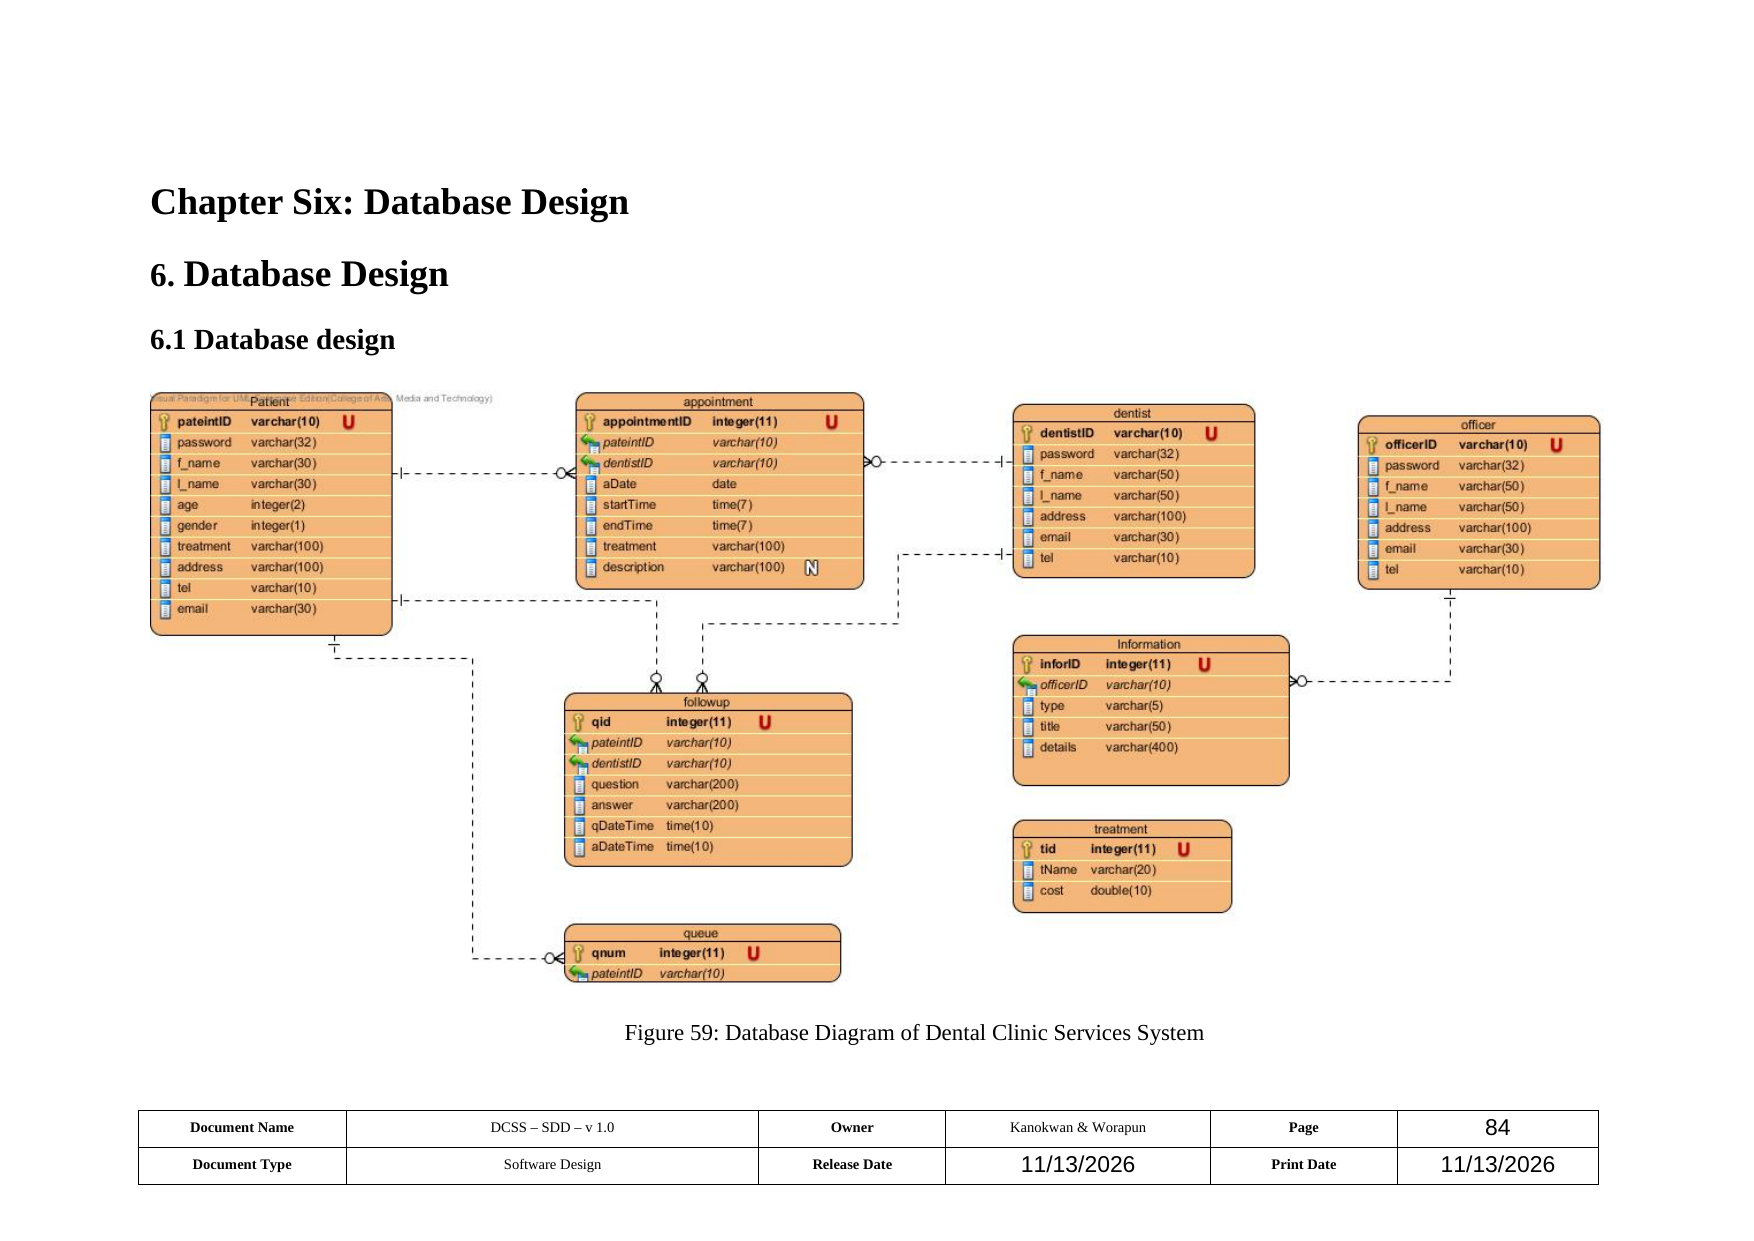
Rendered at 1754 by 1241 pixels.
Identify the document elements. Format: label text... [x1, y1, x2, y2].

subtitle 6. Database Design [150, 251, 1604, 294]
subtitle 6.1 Database design [150, 322, 1604, 355]
list Figure 59: Database Diagram of Dental Clinic Services System [225, 1019, 1604, 1046]
picture [150, 390, 1604, 986]
subtitle Chapter Six: Database Design [150, 179, 1604, 222]
